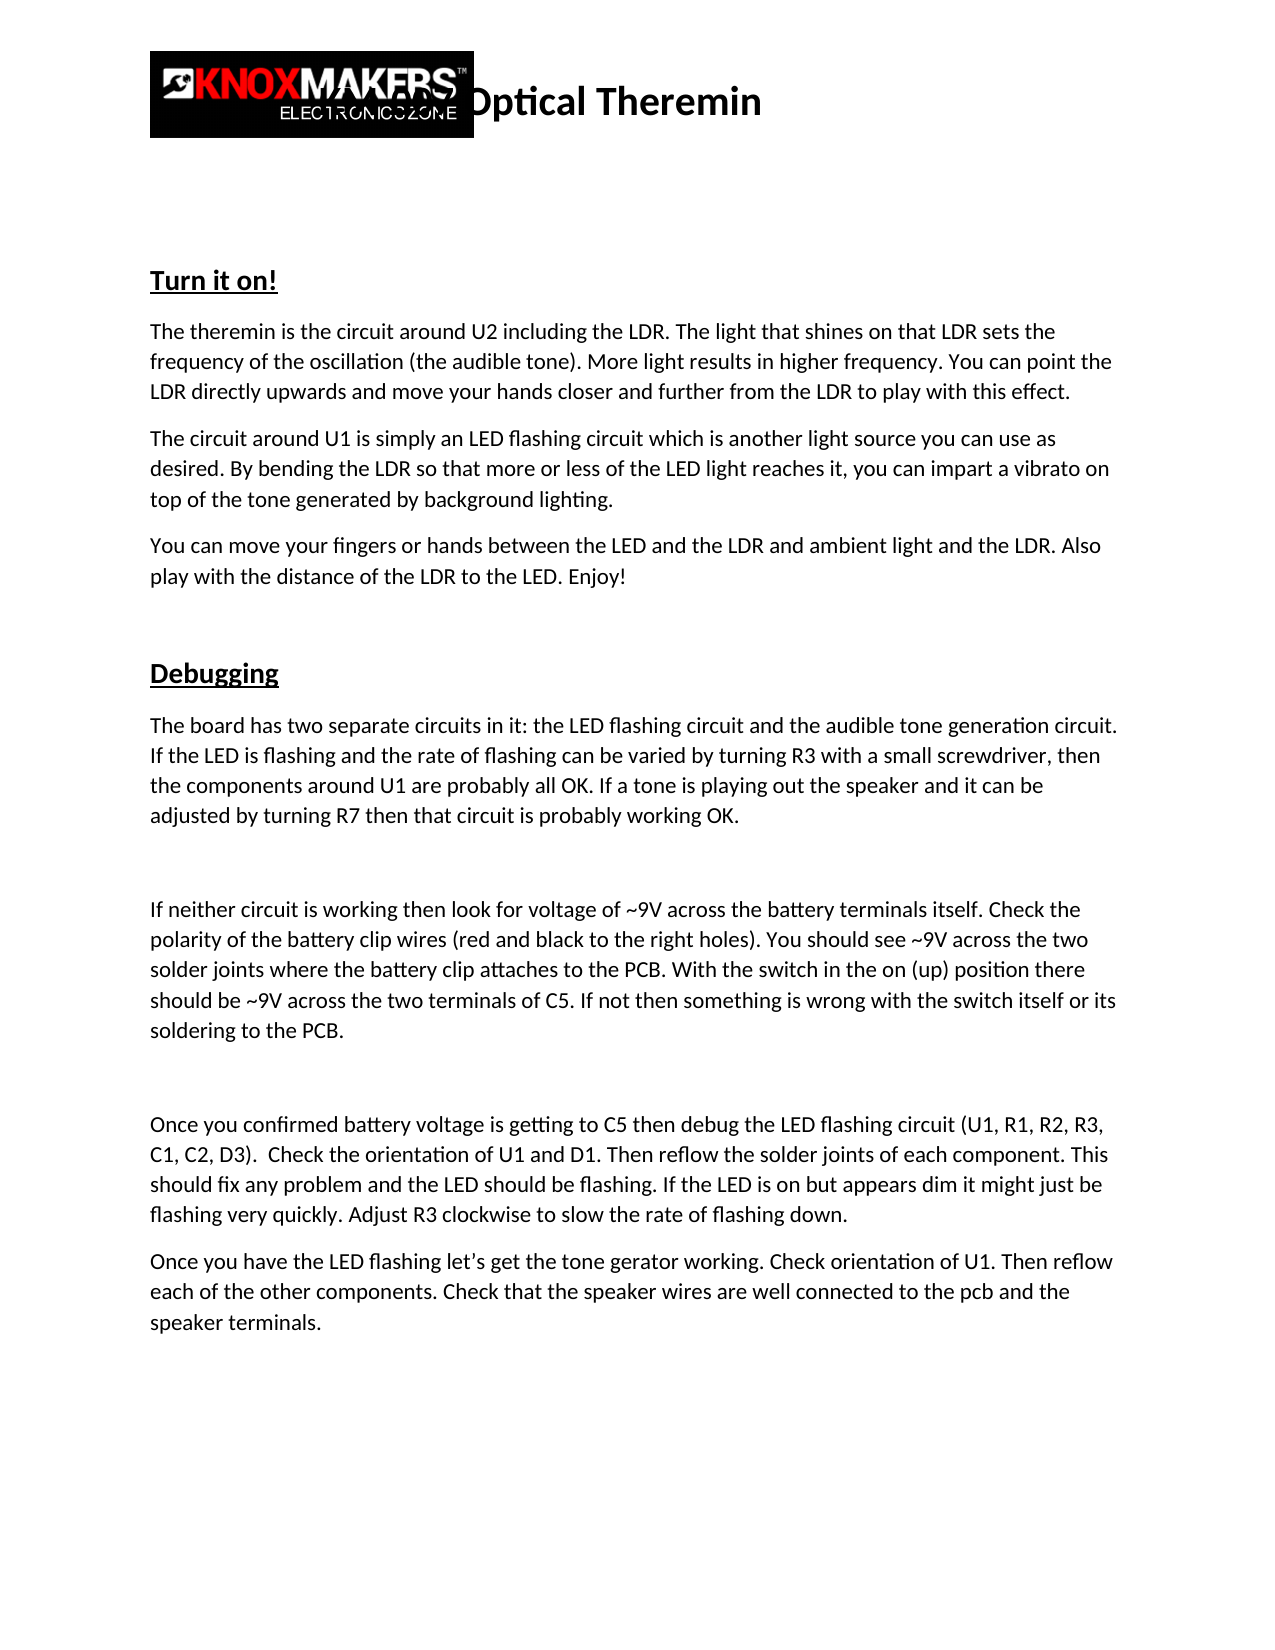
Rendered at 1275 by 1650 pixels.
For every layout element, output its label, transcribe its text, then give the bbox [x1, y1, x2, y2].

text Turn it on! [150, 262, 1125, 298]
text Once you have the LED flashing let’s get the tone gerator working. Check orientation of U1. Then reflow each of the other components. Check that the speaker wires are well connected to the pcb and the speaker terminals. [150, 1247, 1125, 1336]
text The board has two separate circuits in it: the LED flashing circuit and the audible tone generation circuit. If the LED is flashing and the rate of flashing can be varied by turning R3 with a small screwdriver, then the components around U1 are probably all OK. If a tone is playing out the speaker and it can be adjusted by turning R7 then that circuit is probably working OK. [150, 711, 1125, 829]
picture [469, 93, 474, 110]
text You can move your fingers or hands between the LED and the LDR and ambient light and the LDR. Also play with the distance of the LDR to the LED. Enjoy! [150, 532, 1125, 590]
text Once you confirmed battery voltage is getting to C5 then debug the LED flashing circuit (U1, R1, R2, R3, C1, C2, D3). Check the orientation of U1 and D1. Then reflow the solder joints of each component. This should fix any problem and the LED should be flashing. If the LED is on but appears dim it might just be flashing very quickly. Adjust R3 clockwise to slow the rate of flashing down. [150, 1110, 1125, 1228]
text If neither circuit is working then look for voltage of ~9V across the battery terminals itself. Check the polarity of the battery clip wires (red and black to the right holes). You should see ~9V across the two solder joints where the battery clip attaches to the PCB. With the switch in the on (up) position there should be ~9V across the two terminals of C5. If not then something is wrong with the switch itself or its soldering to the PCB. [150, 895, 1125, 1044]
picture [150, 51, 474, 138]
text Debugging [150, 656, 1125, 691]
text The theremin is the circuit around U2 including the LDR. The light that shines on that LDR sets the frequency of the oscillation (the audible tone). More light results in higher frequency. You can point the LDR directly upwards and move your hands closer and further from the LDR to play with this effect. [150, 317, 1125, 406]
text The circuit around U1 is simply an LED flashing circuit which is another light source you can use as desired. By bending the LDR so that more or less of the LED light reaches it, you can impart a vibrato on top of the tone generated by background lighting. [150, 424, 1125, 513]
